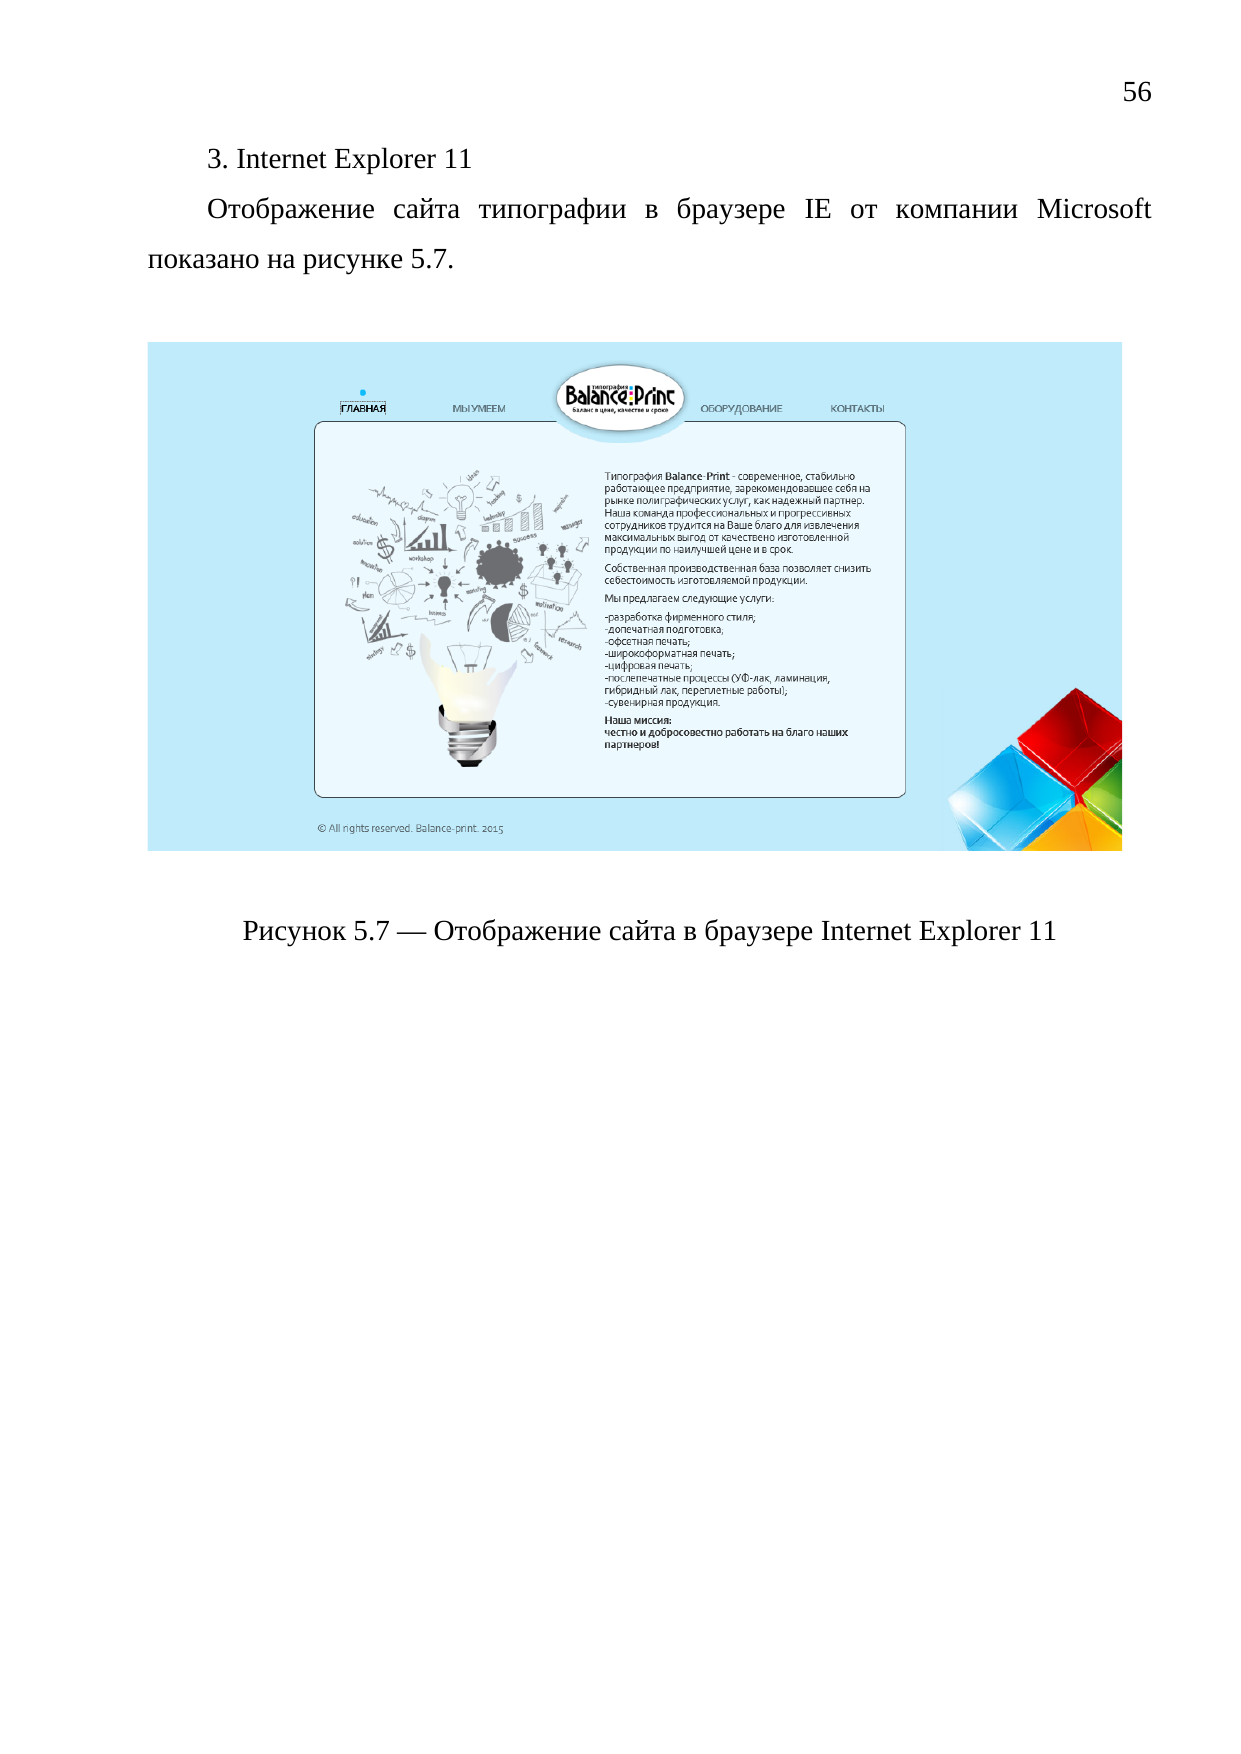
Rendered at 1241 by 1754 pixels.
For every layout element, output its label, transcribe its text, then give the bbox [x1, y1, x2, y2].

text Рисунок 5.7 — Отображение сайта в браузере Internet Explorer 11 [148, 913, 1152, 946]
picture [147, 342, 1123, 851]
text 3. Internet Explorer 11 [148, 141, 1152, 174]
text Отображение сайта типографии в браузере IE от компании Microsoft показано на рисунке 5.7. [148, 191, 1152, 275]
